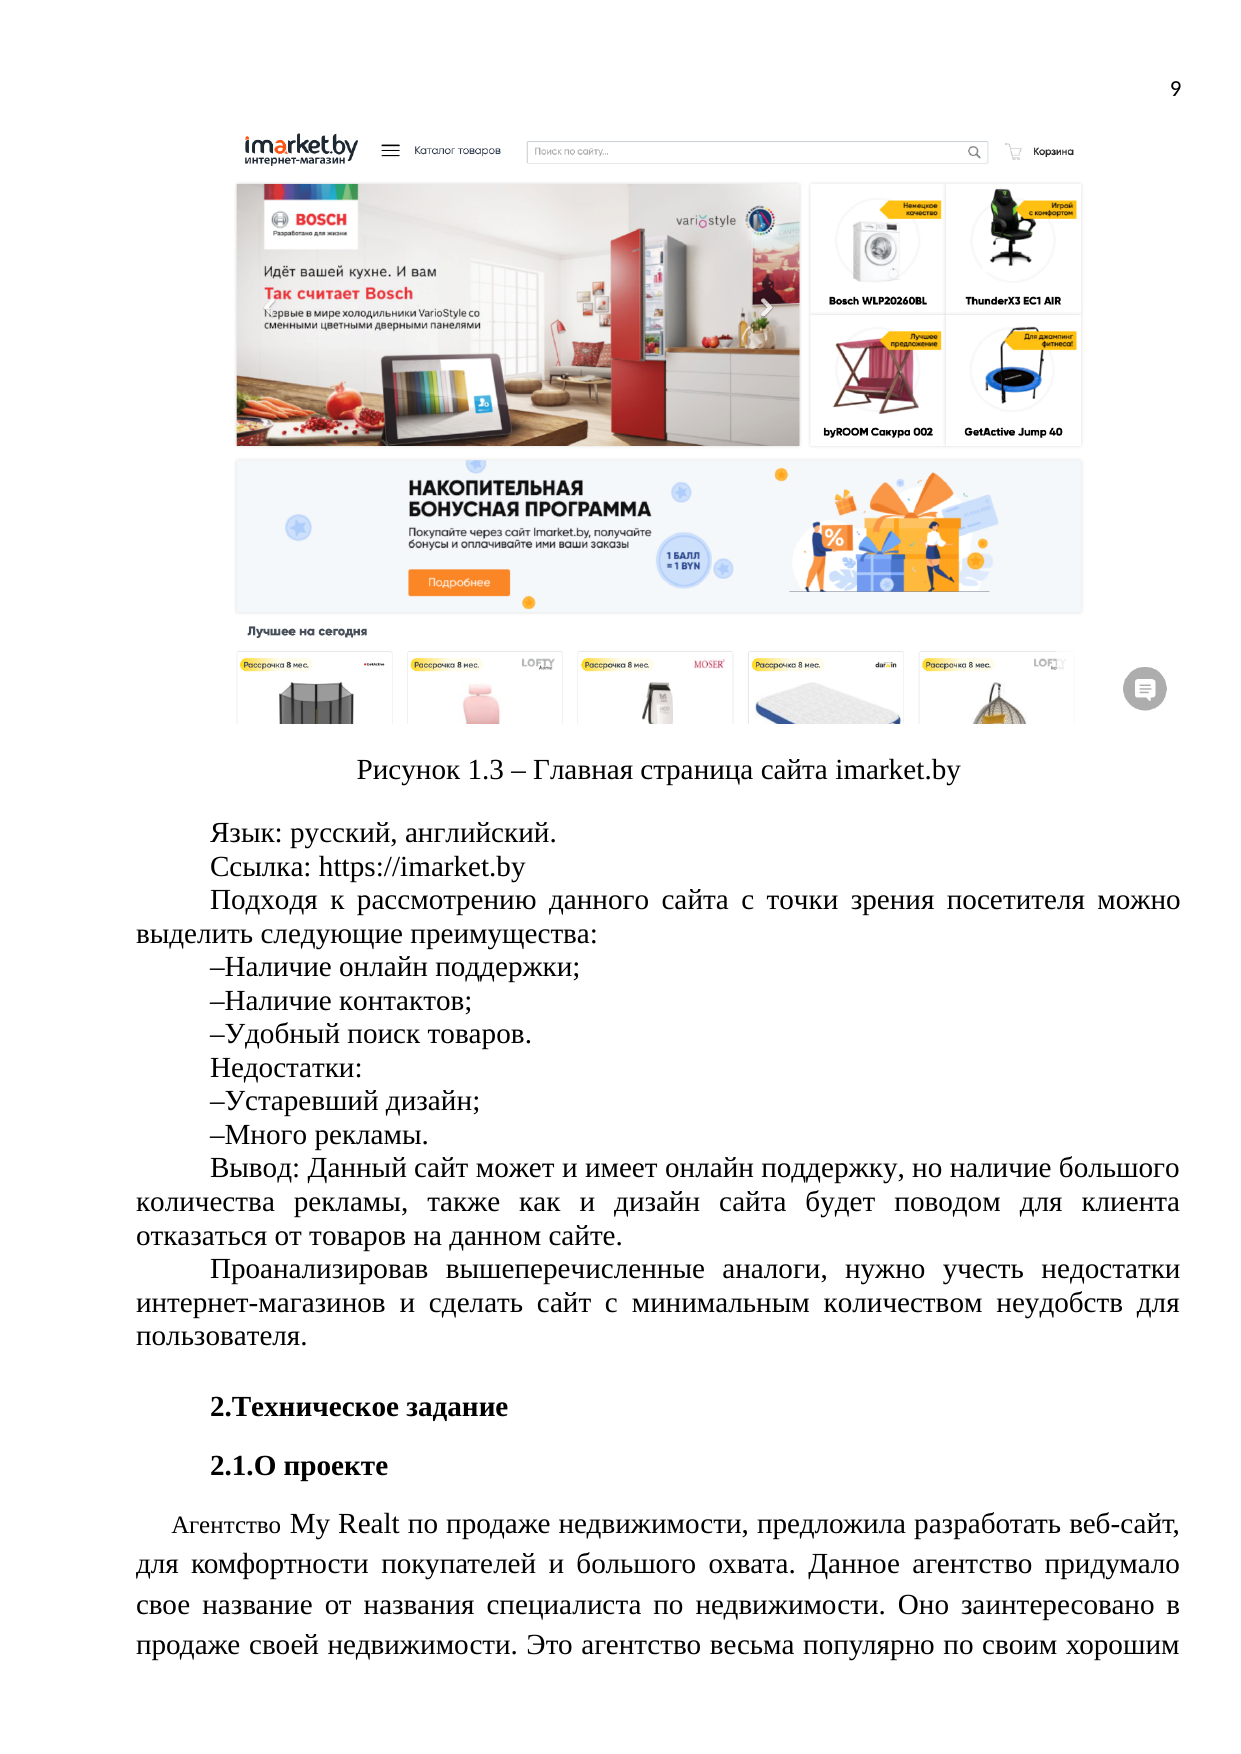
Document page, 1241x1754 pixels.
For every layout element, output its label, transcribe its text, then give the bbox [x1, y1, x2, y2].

list Удобный поиск товаров. [210, 1016, 1181, 1050]
text 2.1.О проекте [210, 1448, 1181, 1481]
list Наличие контактов; [210, 983, 1181, 1016]
text Проанализировав вышеперечисленные аналоги, нужно учесть недостатки интернет-магазинов и сделать сайт с минимальным количеством неудобств для пользователя. [136, 1251, 1181, 1352]
text 2.Техническое задание [210, 1389, 1181, 1423]
text Подходя к рассмотрению данного сайта с точки зрения посетителя можно выделить следующие преимущества: [136, 882, 1181, 949]
text Рисунок 1.3 – Главная страница сайта imarket.by [136, 752, 1181, 786]
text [136, 1506, 1181, 1661]
text Ссылка: https://imarket.by [136, 849, 1181, 882]
list Устаревший дизайн; [210, 1083, 1181, 1117]
text Вывод: Данный сайт может и имеет онлайн поддержку, но наличие большого количества рекламы, также как и дизайн сайта будет поводом для клиента отказаться от товаров на данном сайте. [136, 1151, 1181, 1251]
list Много рекламы. [210, 1117, 1181, 1151]
picture [136, 130, 1181, 724]
text Недостатки: [136, 1050, 1181, 1083]
text Язык: русский, английский. [136, 815, 1181, 849]
list Наличие онлайн поддержки; [210, 949, 1181, 983]
